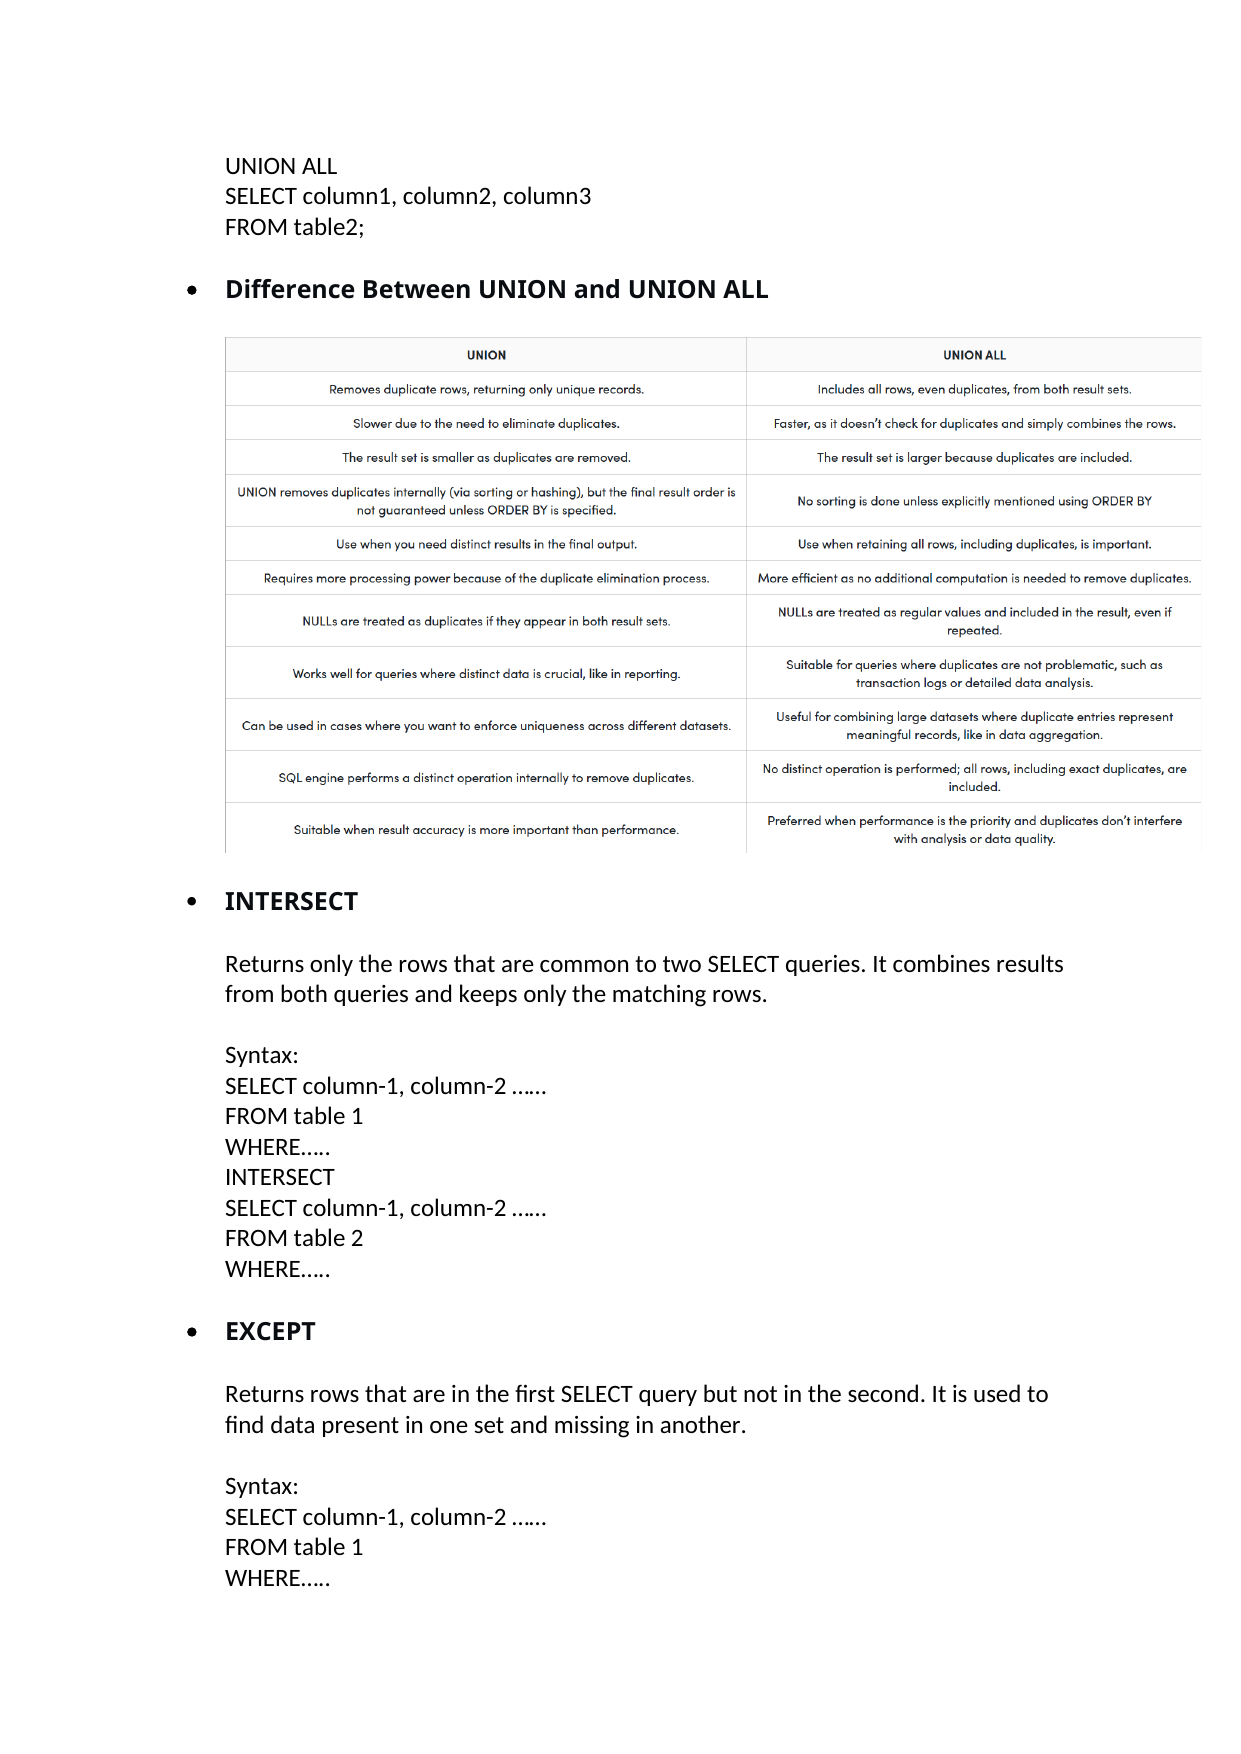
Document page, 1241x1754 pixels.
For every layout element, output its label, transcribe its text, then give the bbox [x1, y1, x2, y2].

text Syntax: [225, 1470, 1090, 1501]
list Difference Between UNION and UNION ALL [187, 272, 1090, 306]
text Returns only the rows that are common to two SELECT queries. It combines results from both queries and keeps only the matching rows. [225, 948, 1090, 1009]
text Returns rows that are in the first SELECT query but not in the second. It is used to find data present in one set and missing in another. [225, 1379, 1090, 1440]
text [225, 150, 1090, 242]
list EXCEPT [187, 1314, 1090, 1348]
text Syntax: SELECT column-1, column-2 …… FROM table 1 WHERE….. INTERSECT SELECT column-1, column-2 …… FROM table 2 WHERE….. [225, 1009, 1090, 1283]
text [225, 1501, 1090, 1592]
picture [225, 336, 1202, 853]
list INTERSECT [187, 883, 1090, 917]
